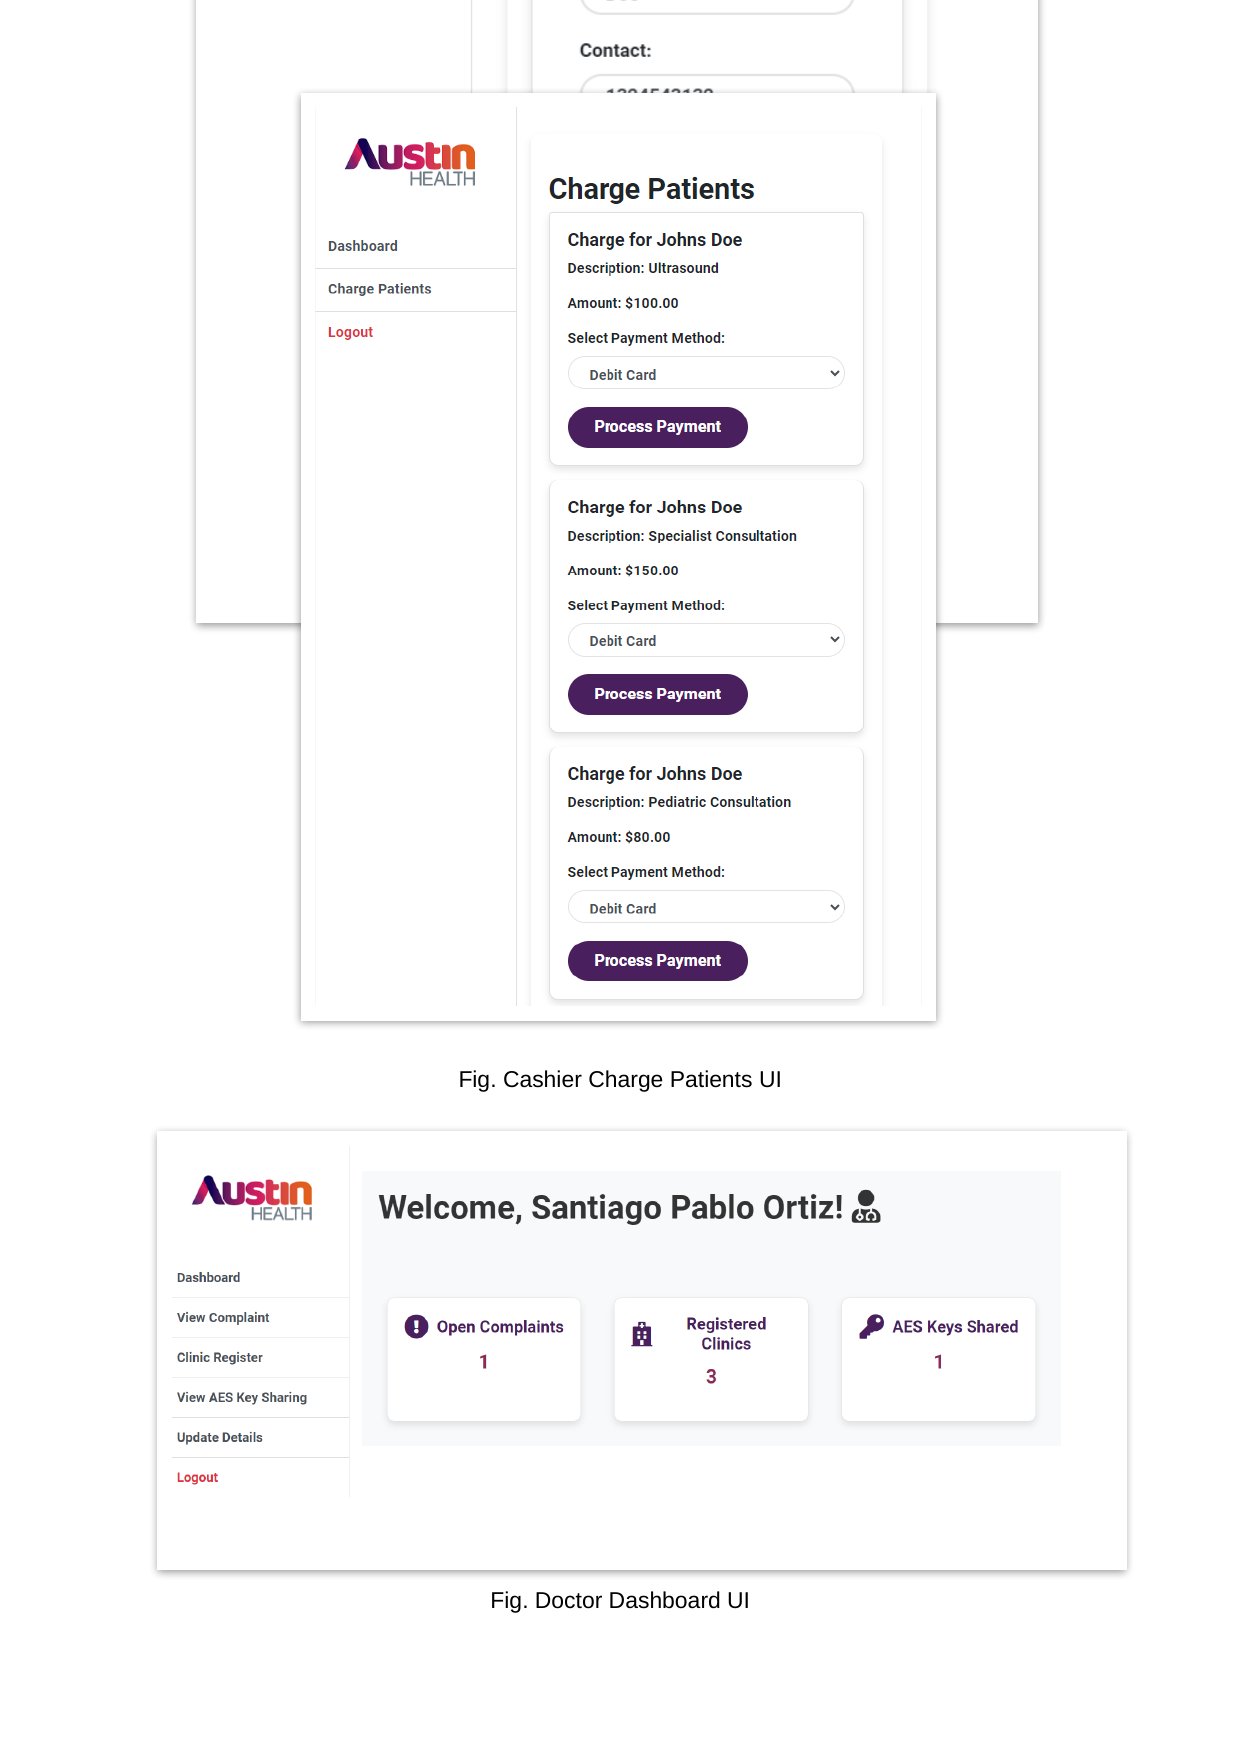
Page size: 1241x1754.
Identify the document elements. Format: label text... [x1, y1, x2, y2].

picture [315, 107, 922, 1006]
text Fig. Doctor Dashboard UI [150, 1587, 1090, 1613]
text Fig. Cashier Charge Patients UI [150, 1066, 1090, 1093]
picture [172, 1146, 1112, 1556]
picture [211, 0, 1023, 608]
